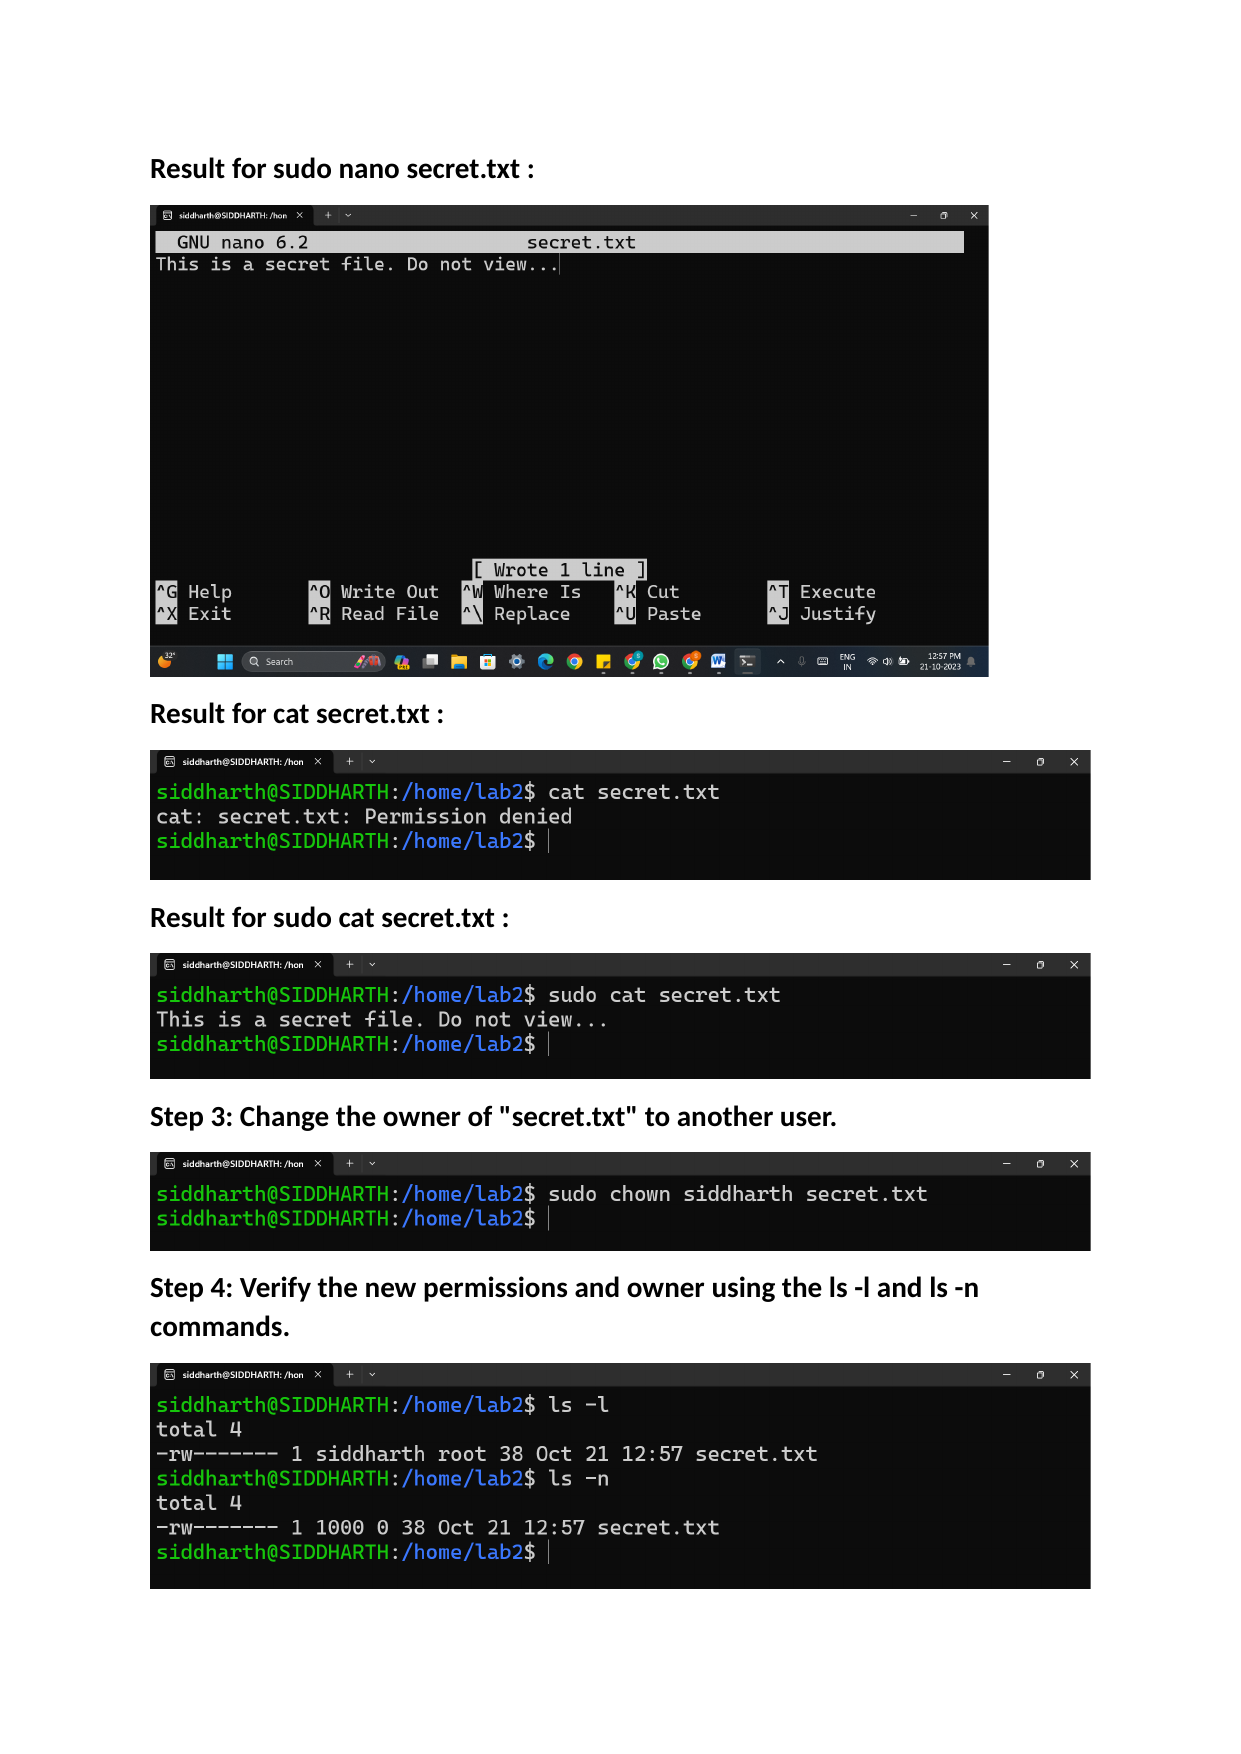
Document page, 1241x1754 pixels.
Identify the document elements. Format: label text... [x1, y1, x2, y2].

picture [150, 1152, 1091, 1251]
text Step 4: Verify the new permissions and owner using the ls -l and ls -n commands. [150, 1269, 1090, 1344]
picture [150, 1363, 1091, 1589]
picture [150, 750, 1091, 880]
text Result for sudo cat secret.txt : [150, 899, 1090, 934]
text Result for cat secret.txt : [150, 696, 1090, 731]
picture [150, 953, 1091, 1079]
text Result for sudo nano secret.txt : [150, 150, 1090, 186]
text Step 3: Change the owner of "secret.txt" to another user. [150, 1098, 1090, 1133]
picture [150, 205, 989, 677]
